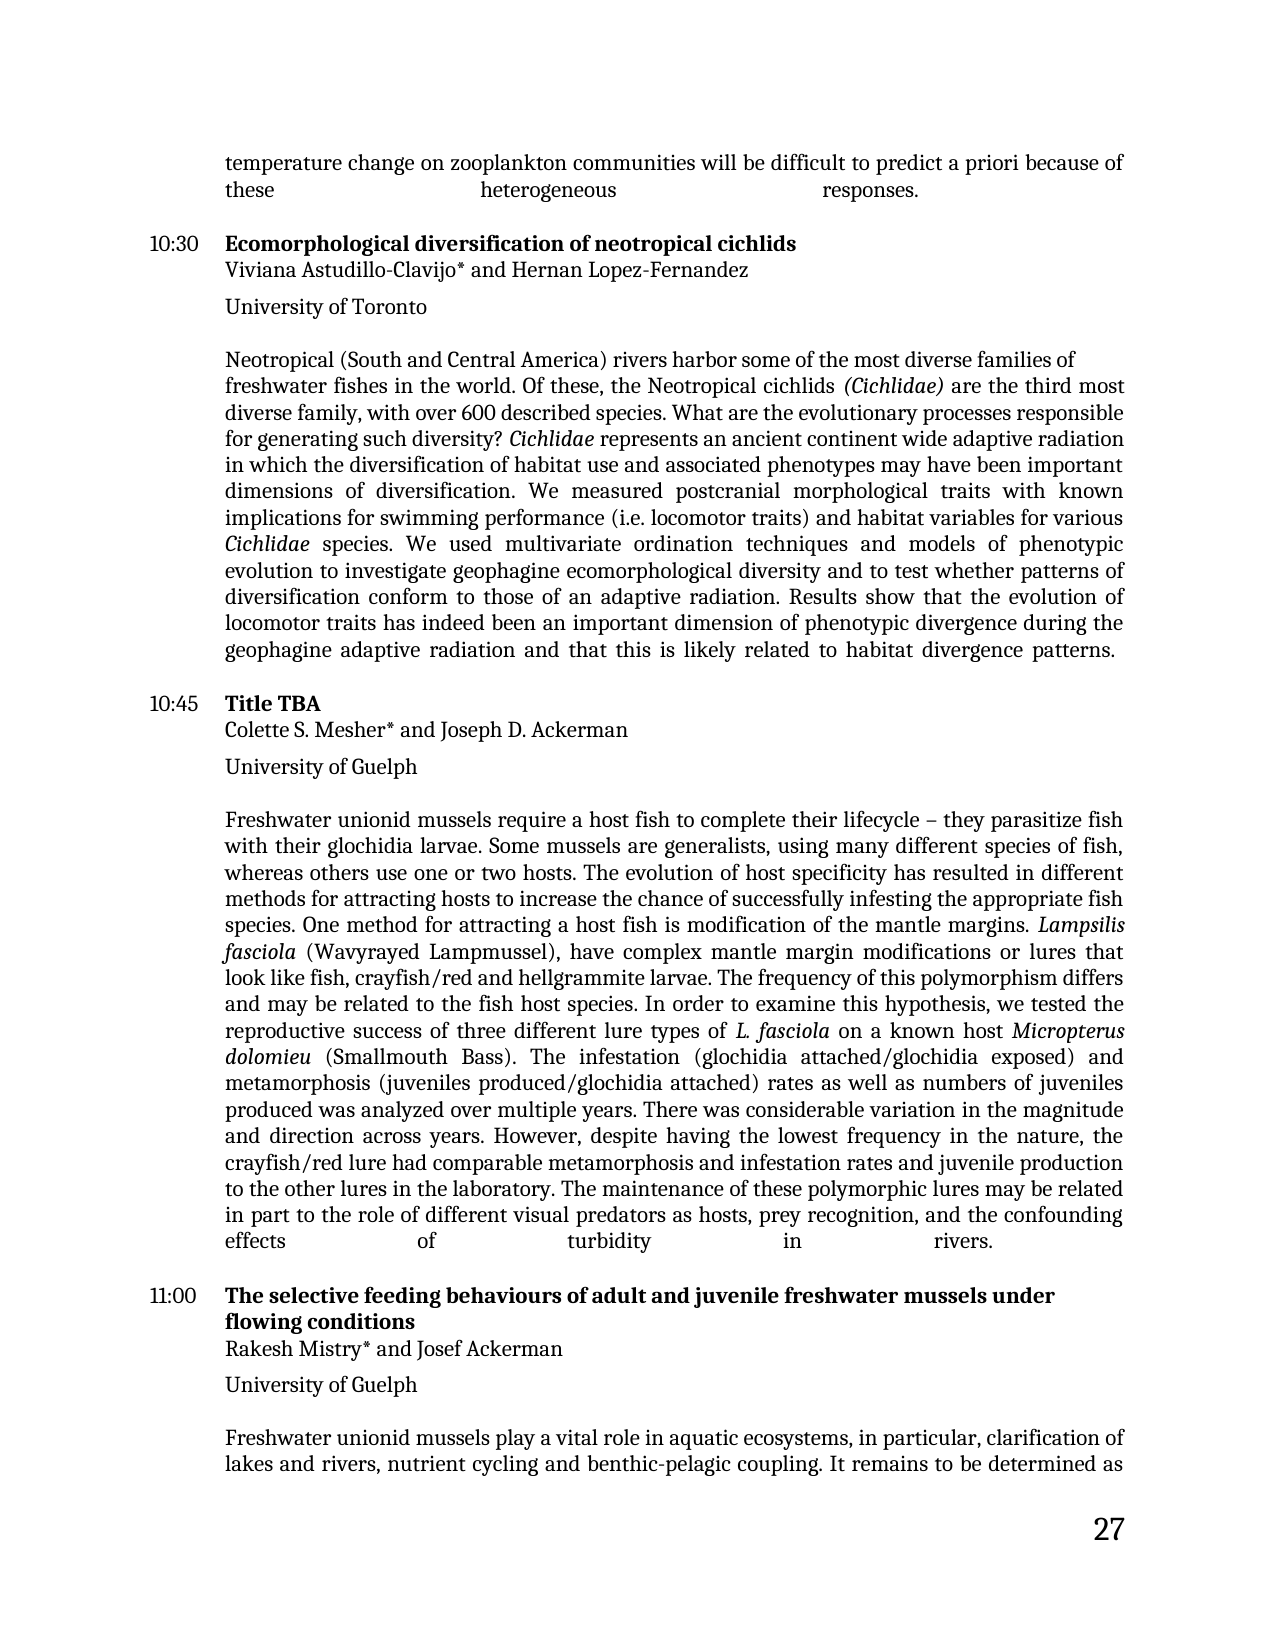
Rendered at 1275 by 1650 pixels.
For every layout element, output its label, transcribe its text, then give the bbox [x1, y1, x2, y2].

text 11:00 The selective feeding behaviours of adult and juvenile freshwater mussels under flowing conditions [150, 1283, 1125, 1335]
text Neotropical (South and Central America) rivers harbor some of the most diverse families of [225, 347, 1125, 373]
text University of Guelph [150, 1372, 1125, 1398]
text freshwater fishes in the world. Of these, the Neotropical cichlids (Cichlidae) are the third most diverse family, with over 600 described species. What are the evolutionary processes responsible for generating such diversity? Cichlidae represents an ancient continent wide adaptive radiation in which the diversification of habitat use and associated phenotypes may have been important dimensions of diversification. We measured postcranial morphological traits with known implications for swimming performance (i.e. locomotor traits) and habitat variables for various Cichlidae species. We used multivariate ordination techniques and models of phenotypic evolution to investigate geophagine ecomorphological diversity and to test whether patterns of diversification conform to those of an adaptive radiation. Results show that the evolution of locomotor traits has indeed been an important dimension of phenotypic divergence during the geophagine adaptive radiation and that this is likely related to habitat divergence patterns. [225, 373, 1125, 691]
text Rakesh Mistry* and Josef Ackerman [150, 1335, 1125, 1362]
text Colette S. Mesher* and Joseph D. Ackerman [150, 717, 1125, 743]
text 10:45 Title TBA [150, 691, 1125, 717]
text University of Toronto [150, 294, 1125, 320]
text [225, 150, 1125, 231]
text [225, 1425, 1125, 1478]
text University of Guelph [150, 754, 1125, 780]
text Freshwater unionid mussels require a host fish to complete their lifecycle – they parasitize fish with their glochidia larvae. Some mussels are generalists, using many different species of fish, whereas others use one or two hosts. The evolution of host specificity has resulted in different methods for attracting hosts to increase the chance of successfully infesting the appropriate fish species. One method for attracting a host fish is modification of the mantle margins. Lampsilis fasciola (Wavyrayed Lampmussel), have complex mantle margin modifications or lures that look like fish, crayfish/red and hellgrammite larvae. The frequency of this polymorphism differs and may be related to the fish host species. In order to examine this hypothesis, we tested the reproductive success of three different lure types of L. fasciola on a known host Micropterus dolomieu (Smallmouth Bass). The infestation (glochidia attached/glochidia exposed) and metamorphosis (juveniles produced/glochidia attached) rates as well as numbers of juveniles produced was analyzed over multiple years. There was considerable variation in the magnitude and direction across years. However, despite having the lowest frequency in the nature, the crayfish/red lure had comparable metamorphosis and infestation rates and juvenile production to the other lures in the laboratory. The maintenance of these polymorphic lures may be related in part to the role of different visual predators as hosts, prey recognition, and the confounding effects of turbidity in rivers. [225, 807, 1125, 1283]
text 10:30 Ecomorphological diversification of neotropical cichlids [150, 231, 1125, 257]
text Viviana Astudillo-Clavijo* and Hernan Lopez-Fernandez [150, 257, 1125, 283]
